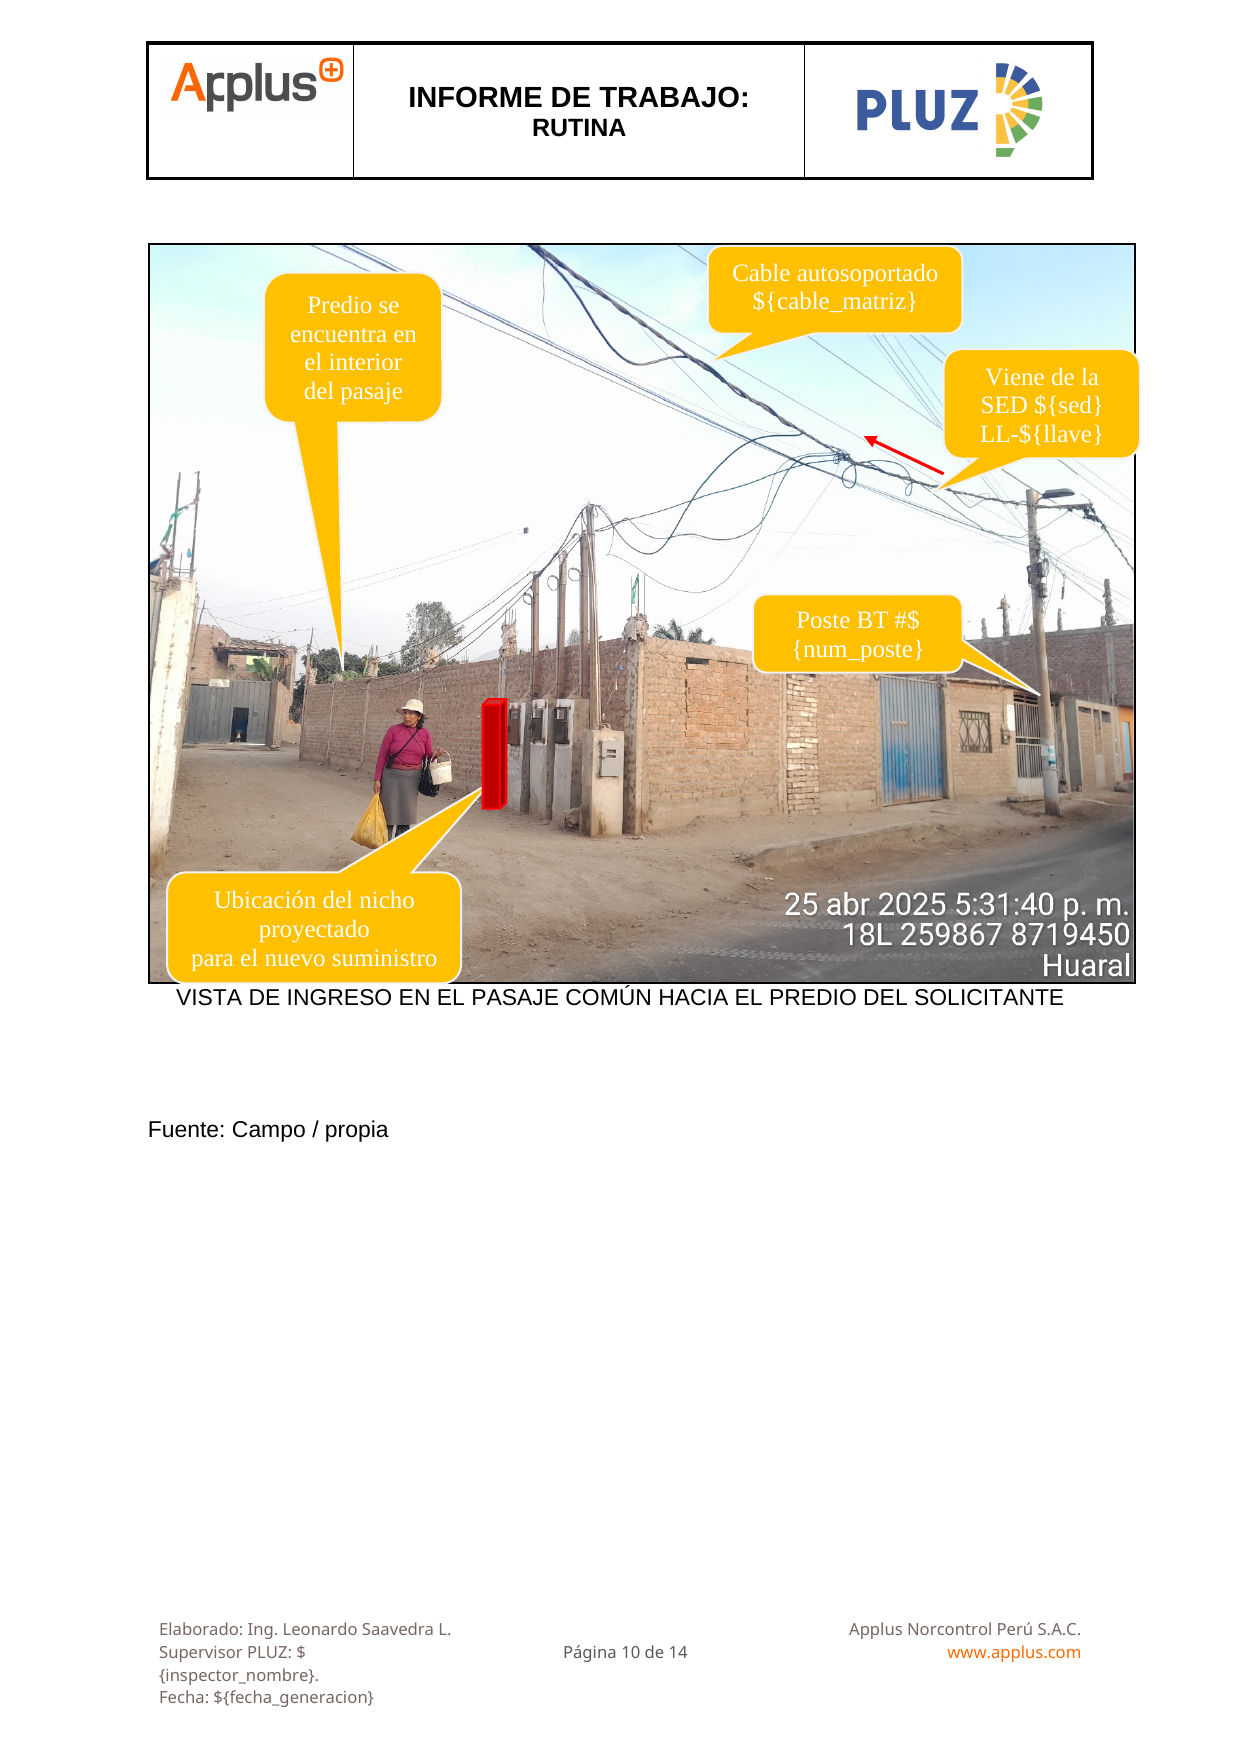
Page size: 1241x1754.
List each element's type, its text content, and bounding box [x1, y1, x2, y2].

picture [165, 55, 348, 120]
picture [150, 245, 1134, 982]
text Fuente: Campo / propia [148, 1116, 1092, 1142]
picture [847, 50, 1050, 165]
text VISTA DE INGRESO EN EL PASAJE COMÚN HACIA EL PREDIO DEL SOLICITANTE [148, 984, 1092, 1011]
